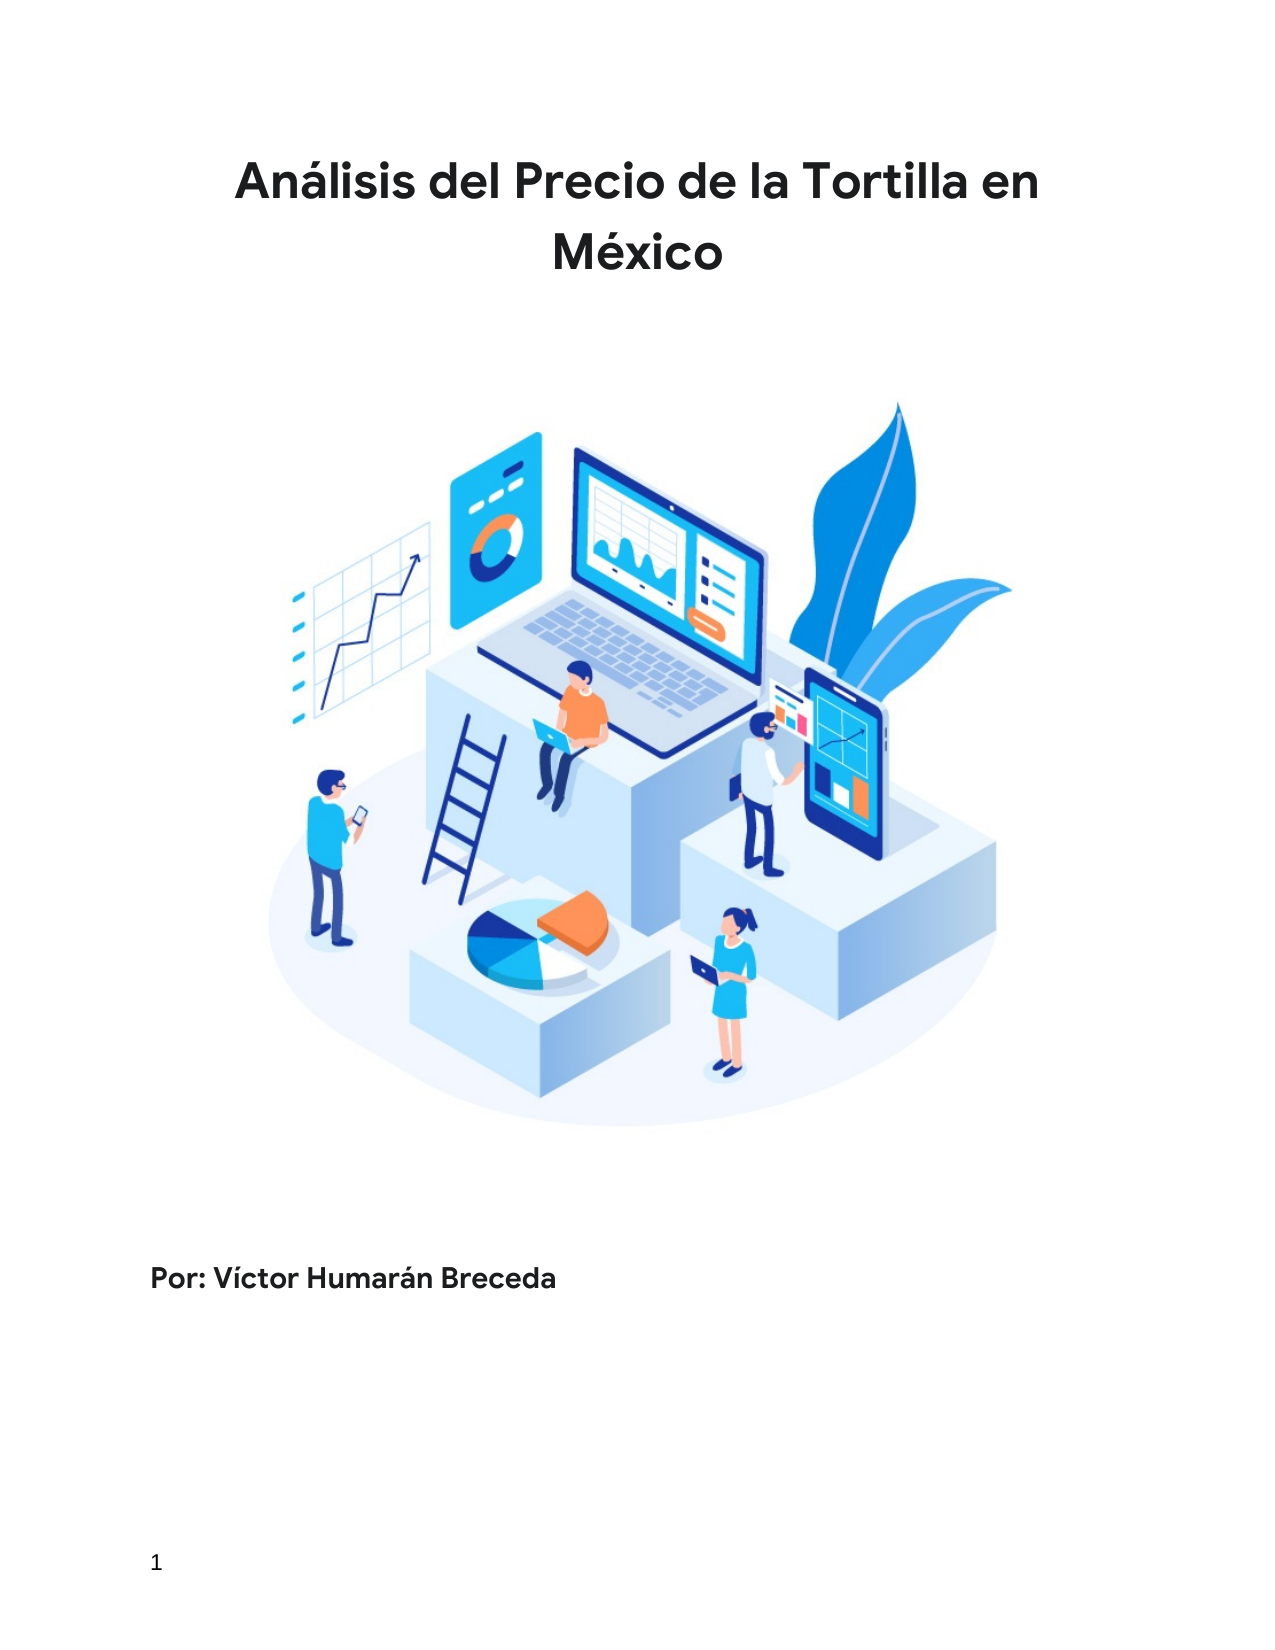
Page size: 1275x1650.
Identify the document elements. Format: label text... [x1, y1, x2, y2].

subtitle Análisis del Precio de la Tortilla en México [150, 150, 1125, 284]
picture [153, 361, 1129, 1166]
